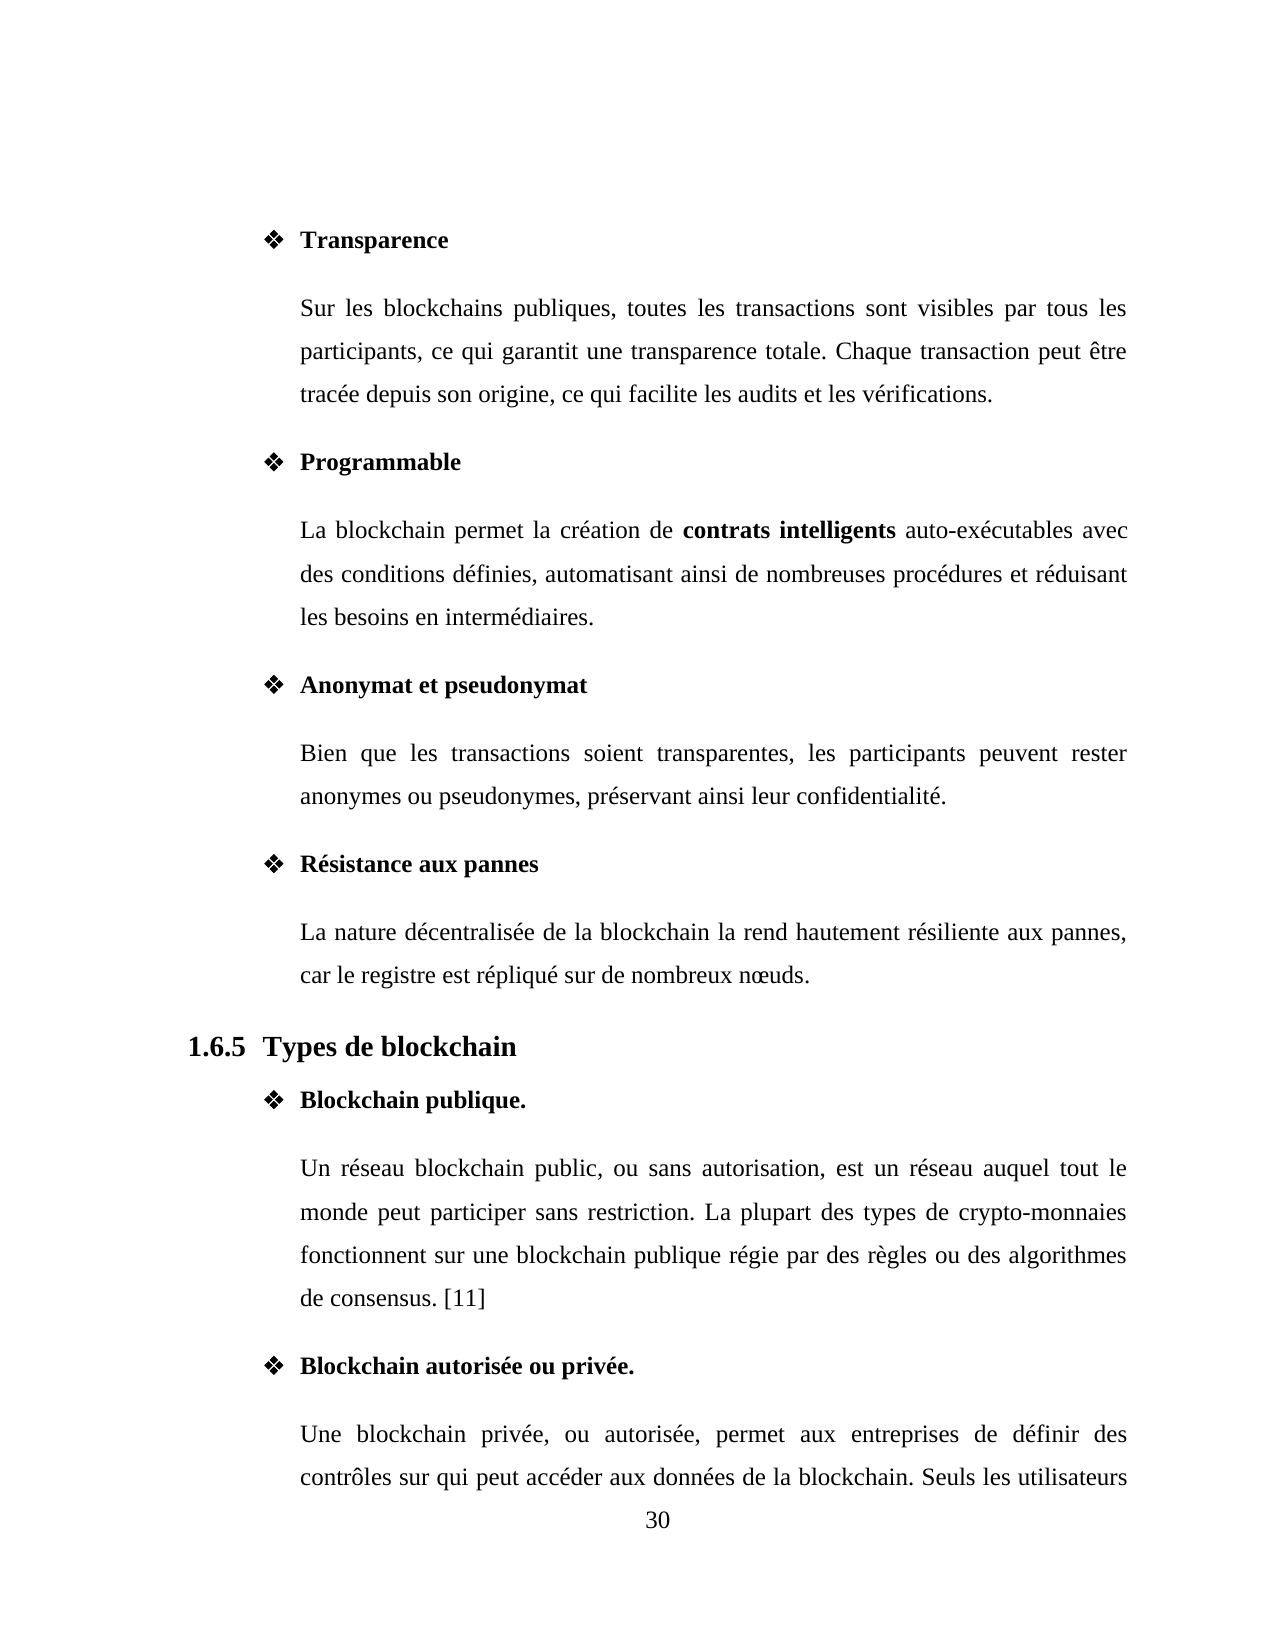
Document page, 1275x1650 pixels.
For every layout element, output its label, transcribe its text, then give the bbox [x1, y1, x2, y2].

list Résistance aux pannes [262, 849, 1128, 878]
list Blockchain autorisée ou privée. [262, 1351, 1128, 1380]
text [300, 1419, 1128, 1491]
list Programmable [262, 447, 1128, 476]
list Blockchain publique. [262, 1085, 1128, 1114]
text Bien que les transactions soient transparentes, les participants peuvent rester anonymes ou pseudonymes, préservant ainsi leur confidentialité. [300, 738, 1128, 810]
text La blockchain permet la création de contrats intelligents auto-exécutables avec des conditions définies, automatisant ainsi de nombreuses procédures et réduisant les besoins en intermédiaires. [300, 516, 1128, 631]
list Anonymat et pseudonymat [262, 670, 1128, 699]
text La nature décentralisée de la blockchain la rend hautement résiliente aux pannes, car le registre est répliqué sur de nombreux nœuds. [300, 917, 1128, 989]
text Sur les blockchains publiques, toutes les transactions sont visibles par tous les participants, ce qui garantit une transparence totale. Chaque transaction peut être tracée depuis son origine, ce qui facilite les audits et les vérifications. [300, 293, 1128, 408]
text Un réseau blockchain public, ou sans autorisation, est un réseau auquel tout le monde peut participer sans restriction. La plupart des types de crypto-monnaies fonctionnent sur une blockchain publique régie par des règles ou des algorithmes de consensus. [300, 1153, 1128, 1312]
subtitle Types de blockchain [187, 1029, 1128, 1062]
list Transparence [262, 225, 1128, 254]
